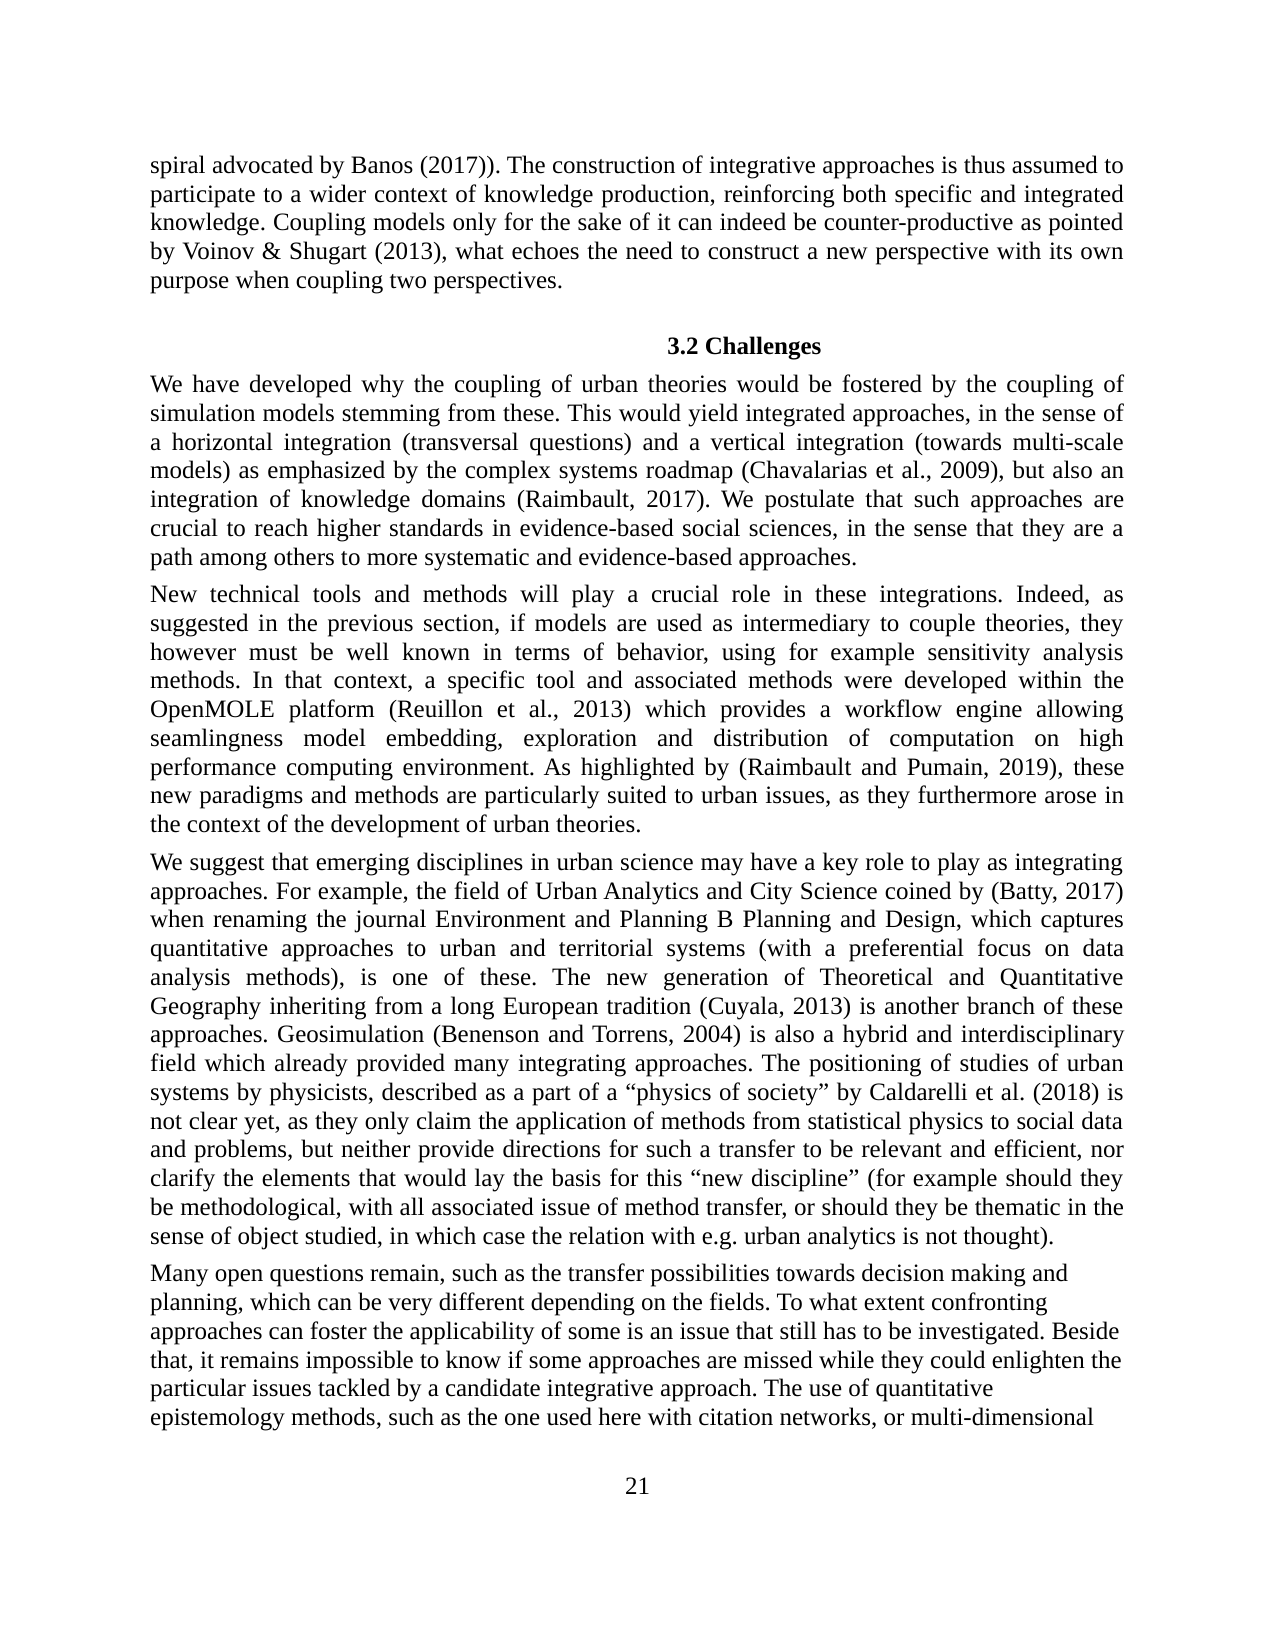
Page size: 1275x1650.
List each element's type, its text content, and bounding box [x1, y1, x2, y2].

text We suggest that emerging disciplines in urban science may have a key role to play as integrating approaches. For example, the field of Urban Analytics and City Science coined by (Batty, 2017) when renaming the journal Environment and Planning B Planning and Design, which captures quantitative approaches to urban and territorial systems (with a preferential focus on data analysis methods), is one of these. The new generation of Theoretical and Quantitative Geography inheriting from a long European tradition (Cuyala, 2013) is another branch of these approaches. Geosimulation (Benenson and Torrens, 2004) is also a hybrid and interdisciplinary field which already provided many integrating approaches. The positioning of studies of urban systems by physicists, described as a part of a “physics of society” by Caldarelli et al. (2018) is not clear yet, as they only claim the application of methods from statistical physics to social data and problems, but neither provide directions for such a transfer to be relevant and efficient, nor clarify the elements that would lay the basis for this “new discipline” (for example should they be methodological, with all associated issue of method transfer, or should they be thematic in the sense of object studied, in which case the relation with e.g. urban analytics is not thought). [150, 847, 1125, 1249]
text We have developed why the coupling of urban theories would be fostered by the coupling of simulation models stemming from these. This would yield integrated approaches, in the sense of a horizontal integration (transversal questions) and a vertical integration (towards multi-scale models) as emphasized by the complex systems roadmap (Chavalarias et al., 2009), but also an integration of knowledge domains (Raimbault, 2017). We postulate that such approaches are crucial to reach higher standards in evidence-based social sciences, in the sense that they are a path among others to more systematic and evidence-based approaches. [150, 369, 1125, 570]
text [150, 1258, 1125, 1431]
list 3.2 Challenges [150, 303, 1125, 360]
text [150, 150, 1125, 294]
text New technical tools and methods will play a crucial role in these integrations. Indeed, as suggested in the previous section, if models are used as intermediary to couple theories, they however must be well known in terms of behavior, using for example sensitivity analysis methods. In that context, a specific tool and associated methods were developed within the OpenMOLE platform (Reuillon et al., 2013) which provides a workflow engine allowing seamlingness model embedding, exploration and distribution of computation on high performance computing environment. As highlighted by (Raimbault and Pumain, 2019), these new paradigms and methods are particularly suited to urban issues, as they furthermore arose in the context of the development of urban theories. [150, 579, 1125, 838]
